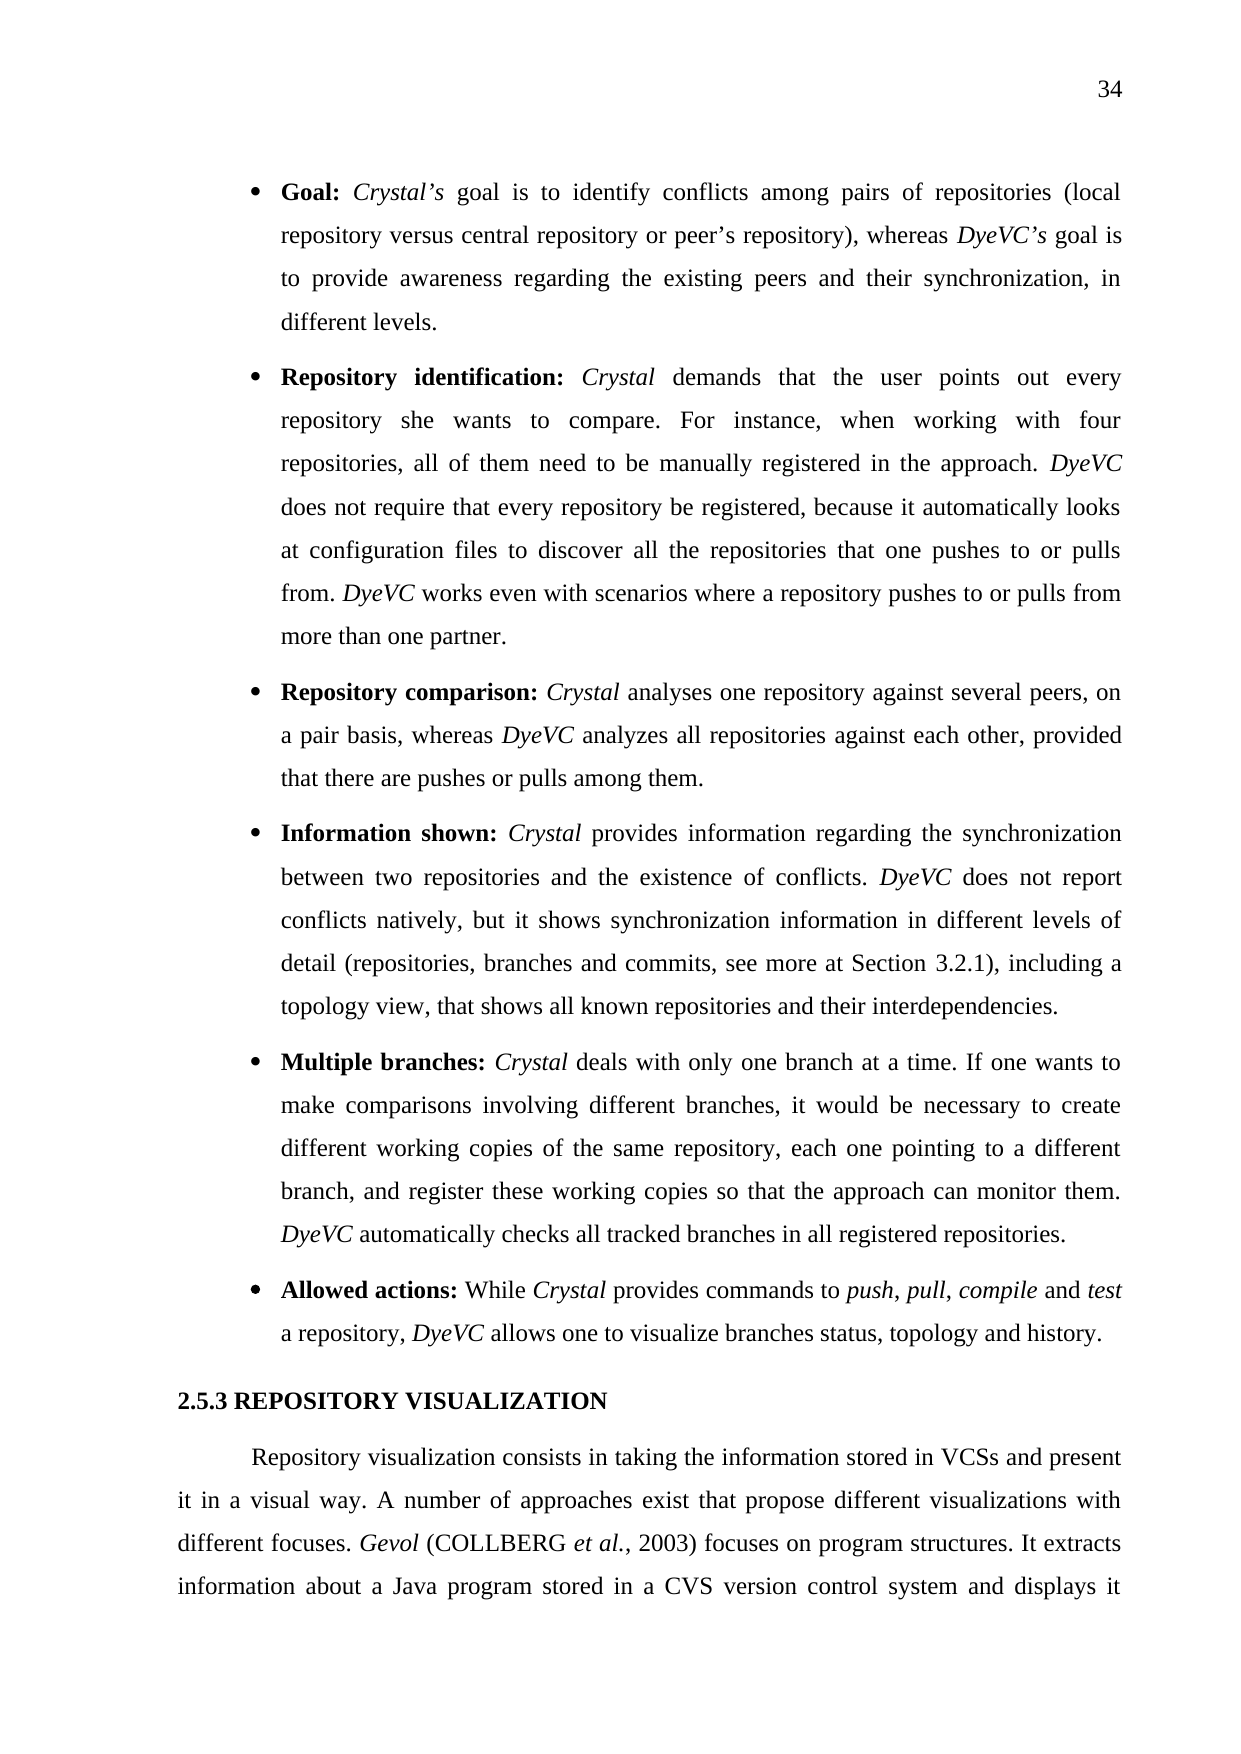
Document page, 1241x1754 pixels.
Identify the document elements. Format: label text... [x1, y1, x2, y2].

list Allowed actions: While Crystal provides commands to push, pull, compile and test a repository, DyeVC allows one to visualize branches status, topology and history. [251, 1275, 1122, 1347]
list Repository comparison: Crystal analyses one repository against several peers, on a pair basis, whereas DyeVC analyzes all repositories against each other, provided that there are pushes or pulls among them. [251, 677, 1122, 792]
list Multiple branches: Crystal deals with only one branch at a time. If one wants to make comparisons involving different branches, it would be necessary to create different working copies of the same repository, each one pointing to a different branch, and register these working copies so that the approach can monitor them. DyeVC automatically checks all tracked branches in all registered repositories. [251, 1047, 1122, 1248]
list Repository identification: Crystal demands that the user points out every repository she wants to compare. For instance, when working with four repositories, all of them need to be manually registered in the approach. DyeVC does not require that every repository be registered, because it automatically looks at configuration files to discover all the repositories that one pushes to or pulls from. DyeVC works even with scenarios where a repository pushes to or pulls from more than one partner. [251, 362, 1122, 650]
subtitle Repository visualization [177, 1386, 1122, 1415]
list Goal: Crystal’s goal is to identify conflicts among pairs of repositories (local repository versus central repository or peer’s repository), whereas DyeVC’s goal is to provide awareness regarding the existing peers and their synchronization, in different levels. [251, 177, 1122, 335]
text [177, 1442, 1122, 1600]
list Information shown: Crystal provides information regarding the synchronization between two repositories and the existence of conflicts. DyeVC does not report conflicts natively, but it shows synchronization information in different levels of detail (repositories, branches and commits, see more at Section 3.2.1), including a topology view, that shows all known repositories and their interdependencies. [251, 818, 1122, 1020]
